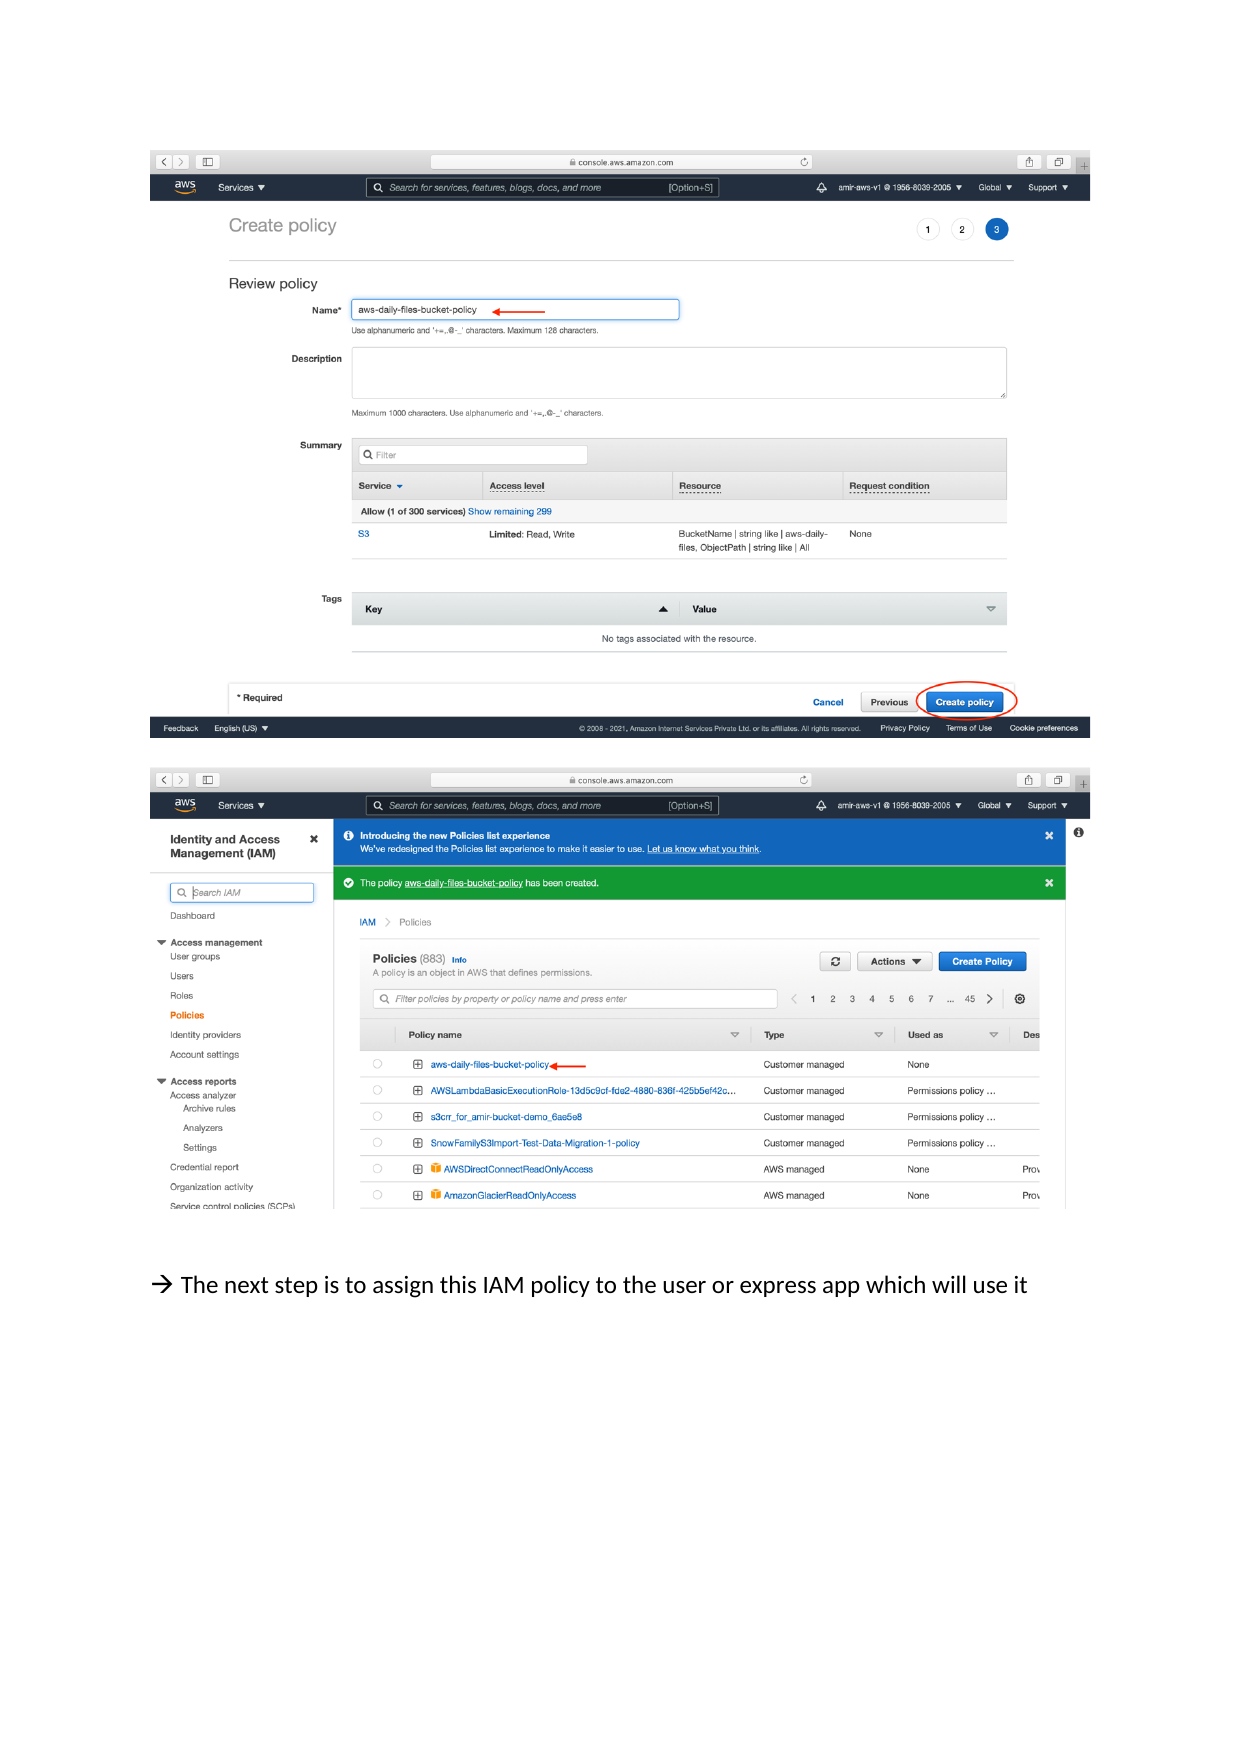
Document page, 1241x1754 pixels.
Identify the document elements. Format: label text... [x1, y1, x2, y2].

text The next step is to assign this IAM policy to the user or express app which will use it [150, 1269, 1090, 1300]
picture [150, 150, 1091, 738]
picture [150, 767, 1091, 1209]
